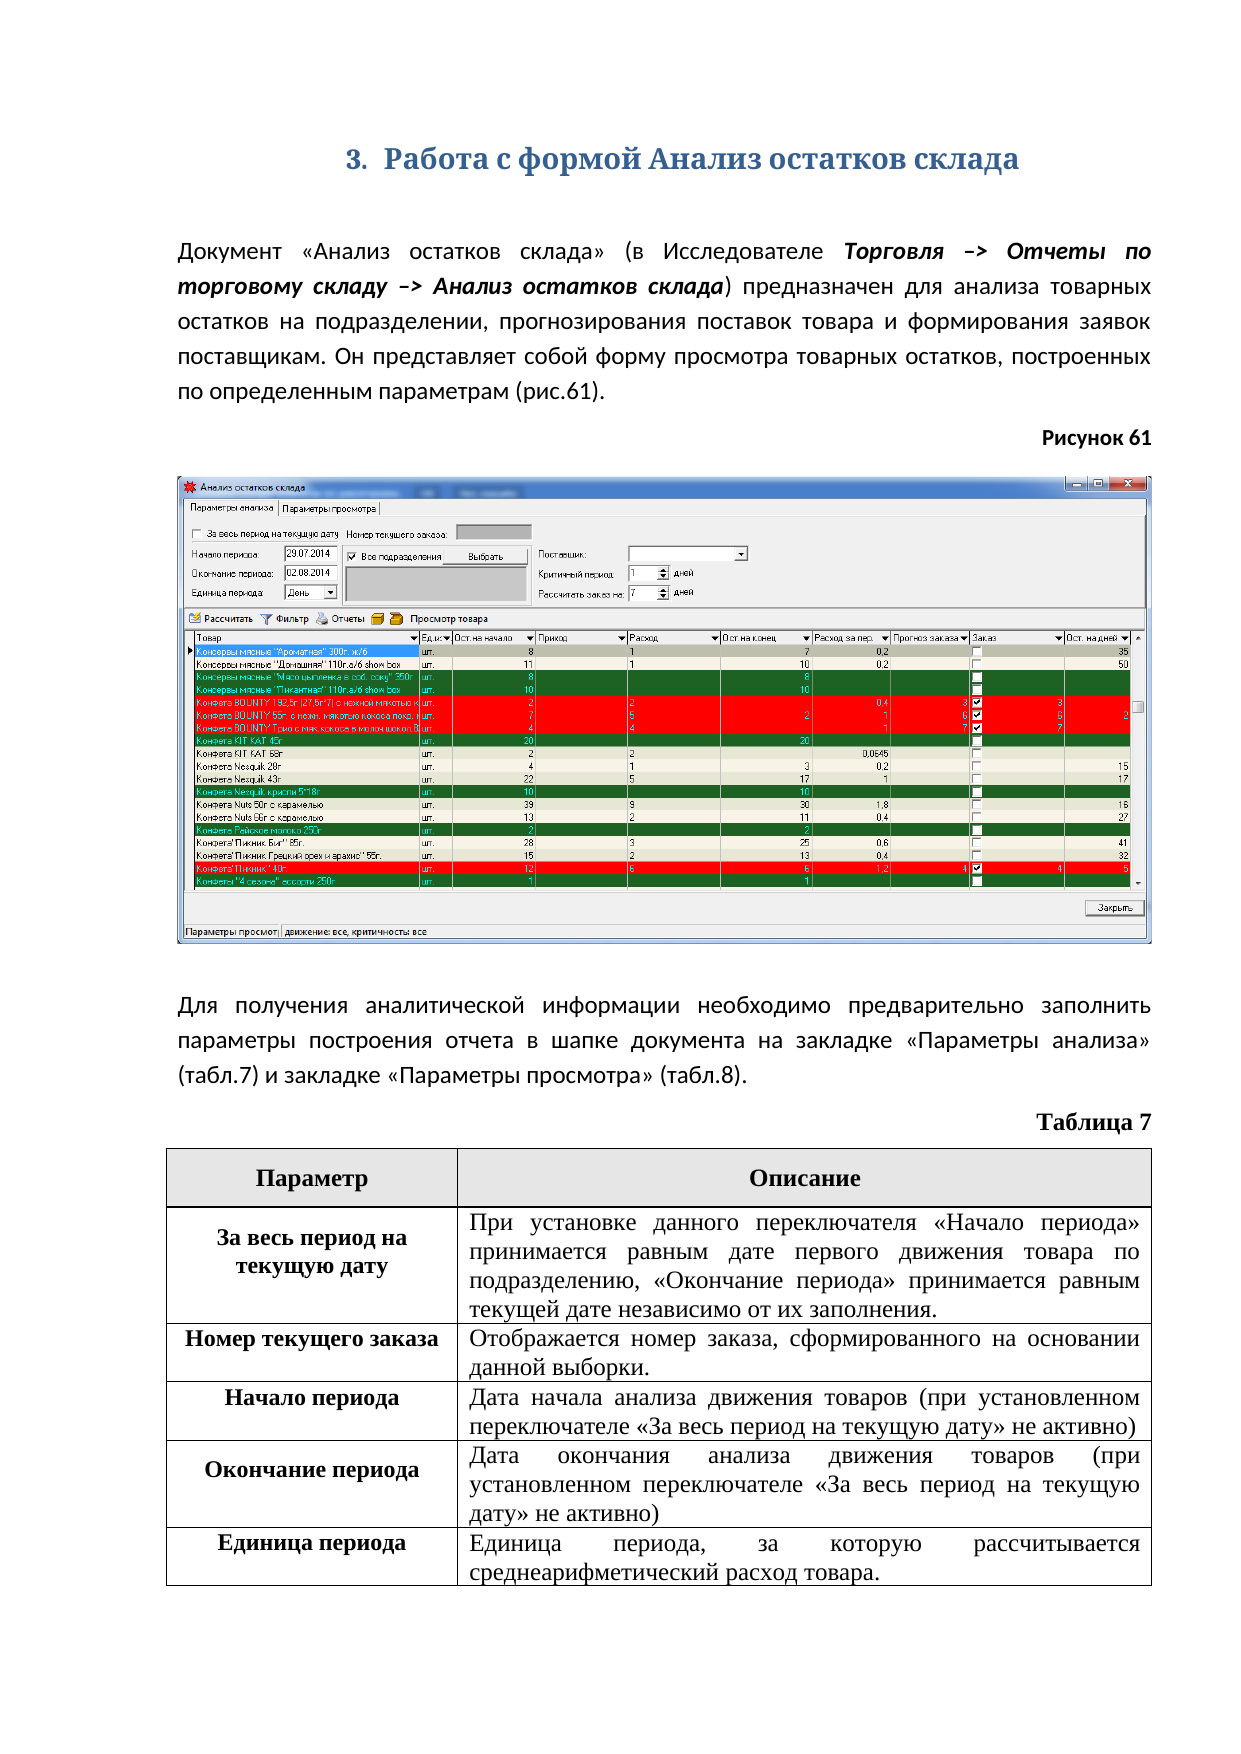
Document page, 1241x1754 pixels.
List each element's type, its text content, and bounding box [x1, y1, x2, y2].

table_cell При установке данного переключателя «Начало периода» принимается равным дате первого движения товара по подразделению, «Окончание периода» принимается равным текущей дате независимо от их заполнения. [458, 1208, 1151, 1322]
table_cell Отображается номер заказа, сформированного на основании данной выборки. [458, 1324, 1151, 1381]
table_cell Окончание периода [167, 1441, 457, 1527]
table_cell Единица периода, за которую рассчитывается среднеарифметический расход товара. [458, 1528, 1151, 1585]
table_header Параметр [167, 1149, 457, 1206]
picture [177, 476, 1152, 944]
text Рисунок 61 [177, 423, 1152, 451]
table_cell Единица периода [167, 1528, 457, 1585]
text Для получения аналитической информации необходимо предварительно заполнить параметры построения отчета в шапке документа на закладке «Параметры анализа» (табл.7) и закладке «Параметры просмотра» (табл.8). [177, 989, 1152, 1090]
table_cell Дата окончания анализа движения товаров (при установленном переключателе «За весь период на текущую дату» не активно) [458, 1441, 1151, 1527]
text Документ «Анализ остатков склада» (в Исследователе Торговля –> Отчеты по торговому складу –> Анализ остатков склада) предназначен для анализа товарных остатков на подразделении, прогнозирования поставок товара и формирования заявок поставщикам. Он представляет собой форму просмотра товарных остатков, построенных по определенным параметрам (рис.61). [177, 235, 1152, 406]
text Таблица 7 [177, 1107, 1152, 1136]
table_cell Начало периода [167, 1382, 457, 1439]
table_cell Номер текущего заказа [167, 1324, 457, 1381]
table_header Описание [458, 1149, 1151, 1206]
subtitle Работа с формой Анализ остатков склада [215, 143, 1152, 177]
table_cell Дата начала анализа движения товаров (при установленном переключателе «За весь период на текущую дату» не активно) [458, 1382, 1151, 1439]
table_cell За весь период на текущую дату [167, 1208, 457, 1322]
